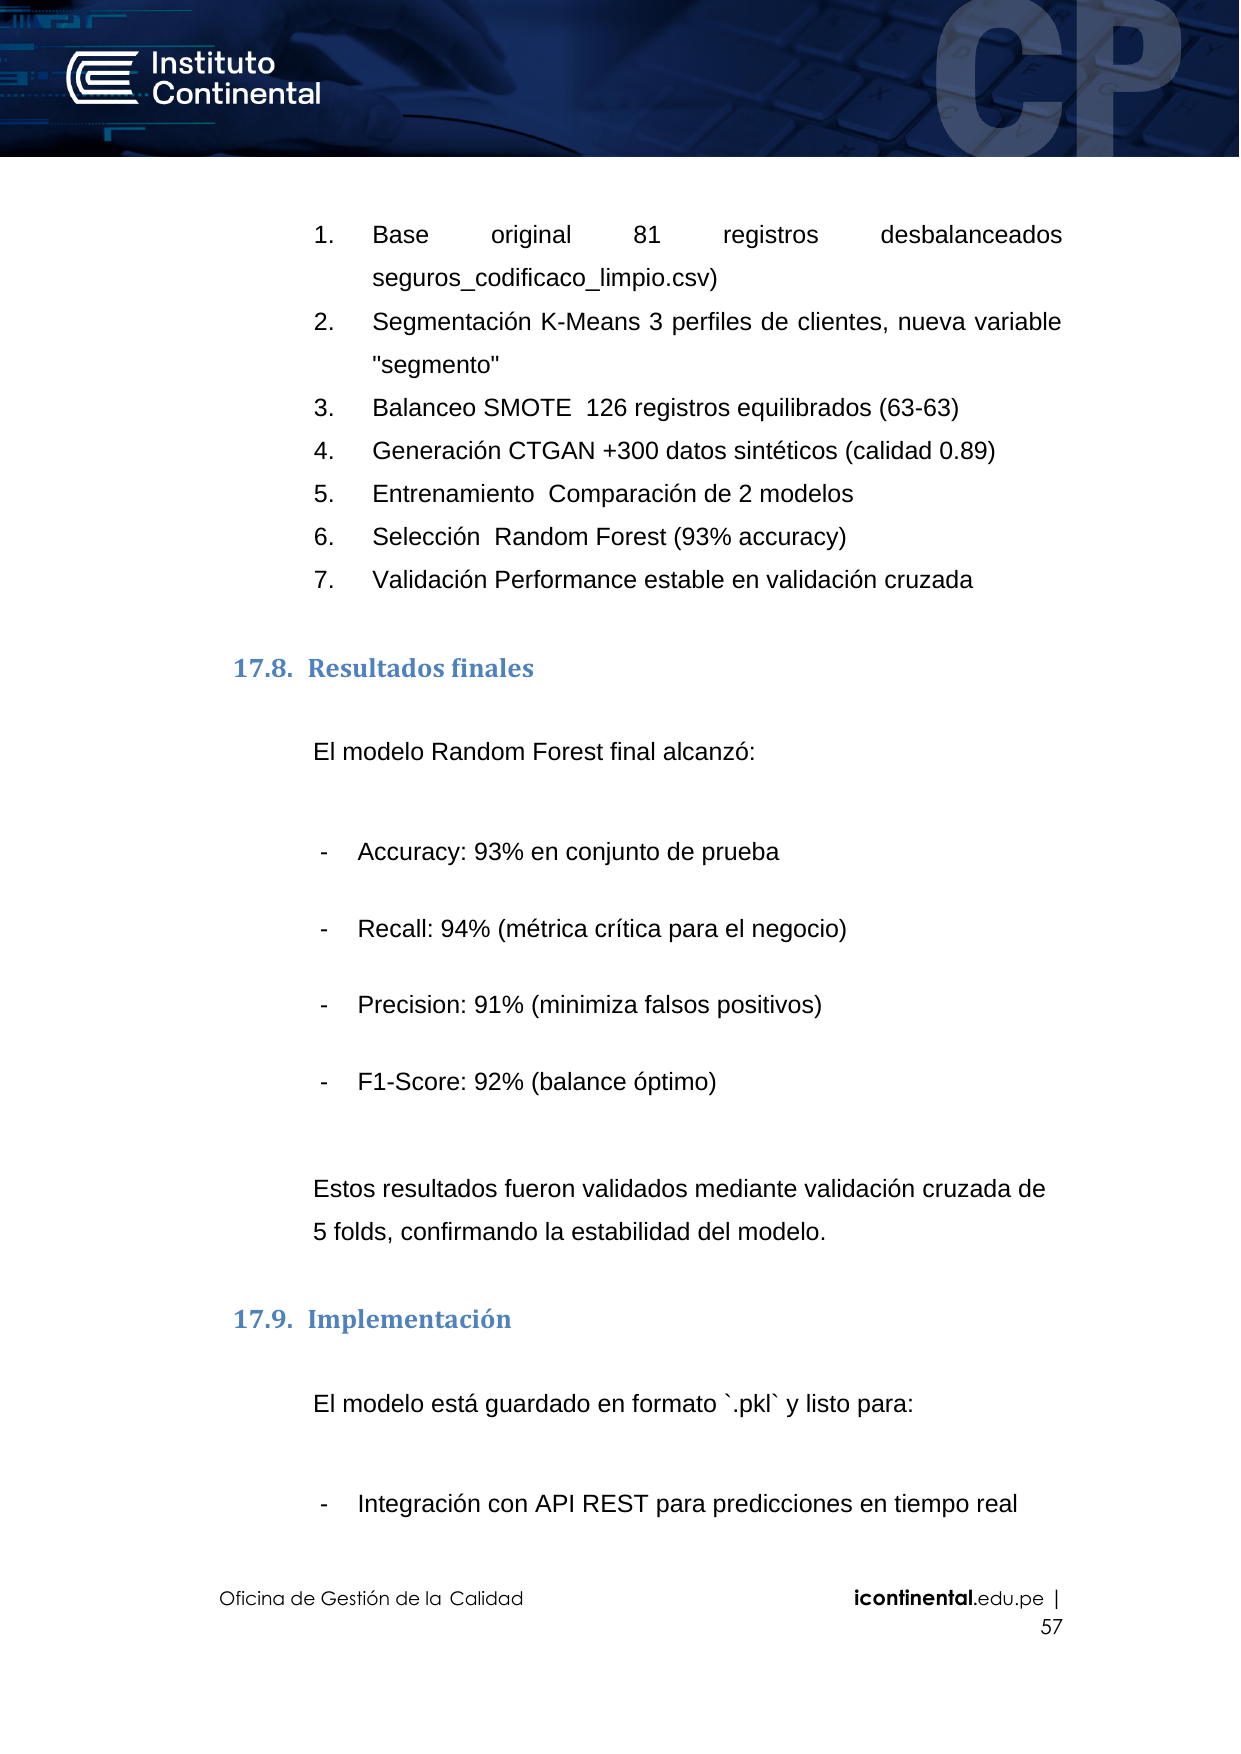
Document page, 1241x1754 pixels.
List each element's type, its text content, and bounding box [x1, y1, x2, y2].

subtitle Resultados finales [232, 651, 1063, 683]
list Precision: 91% (minimiza falsos positivos) [320, 977, 1063, 1028]
list Accuracy: 93% en conjunto de prueba [320, 823, 1063, 874]
list Entrenamiento Comparación de 2 modelos [334, 479, 1063, 508]
list Selección Random Forest (93% accuracy) [334, 522, 1063, 551]
subtitle Implementación [232, 1303, 1063, 1335]
text Estos resultados fueron validados mediante validación cruzada de 5 folds, confirmando la estabilidad del modelo. [313, 1174, 1063, 1246]
list Recall: 94% (métrica crítica para el negocio) [320, 900, 1063, 951]
text El modelo Random Forest final alcanzó: [313, 737, 1063, 766]
list F1-Score: 92% (balance óptimo) [320, 1054, 1063, 1105]
list Integración con API REST para predicciones en tiempo real [320, 1475, 1063, 1526]
list Validación Performance estable en validación cruzada [334, 565, 1063, 594]
list Balanceo SMOTE 126 registros equilibrados (63-63) [334, 393, 1063, 421]
text El modelo está guardado en formato `.pkl` y listo para: [313, 1389, 1063, 1417]
picture [0, 0, 1239, 157]
list Segmentación K-Means 3 perfiles de clientes, nueva variable "segmento" [334, 306, 1063, 378]
list Base original 81 registros desbalanceados seguros_codificaco_limpio.csv) [334, 220, 1063, 292]
list Generación CTGAN +300 datos sintéticos (calidad 0.89) [334, 436, 1063, 464]
